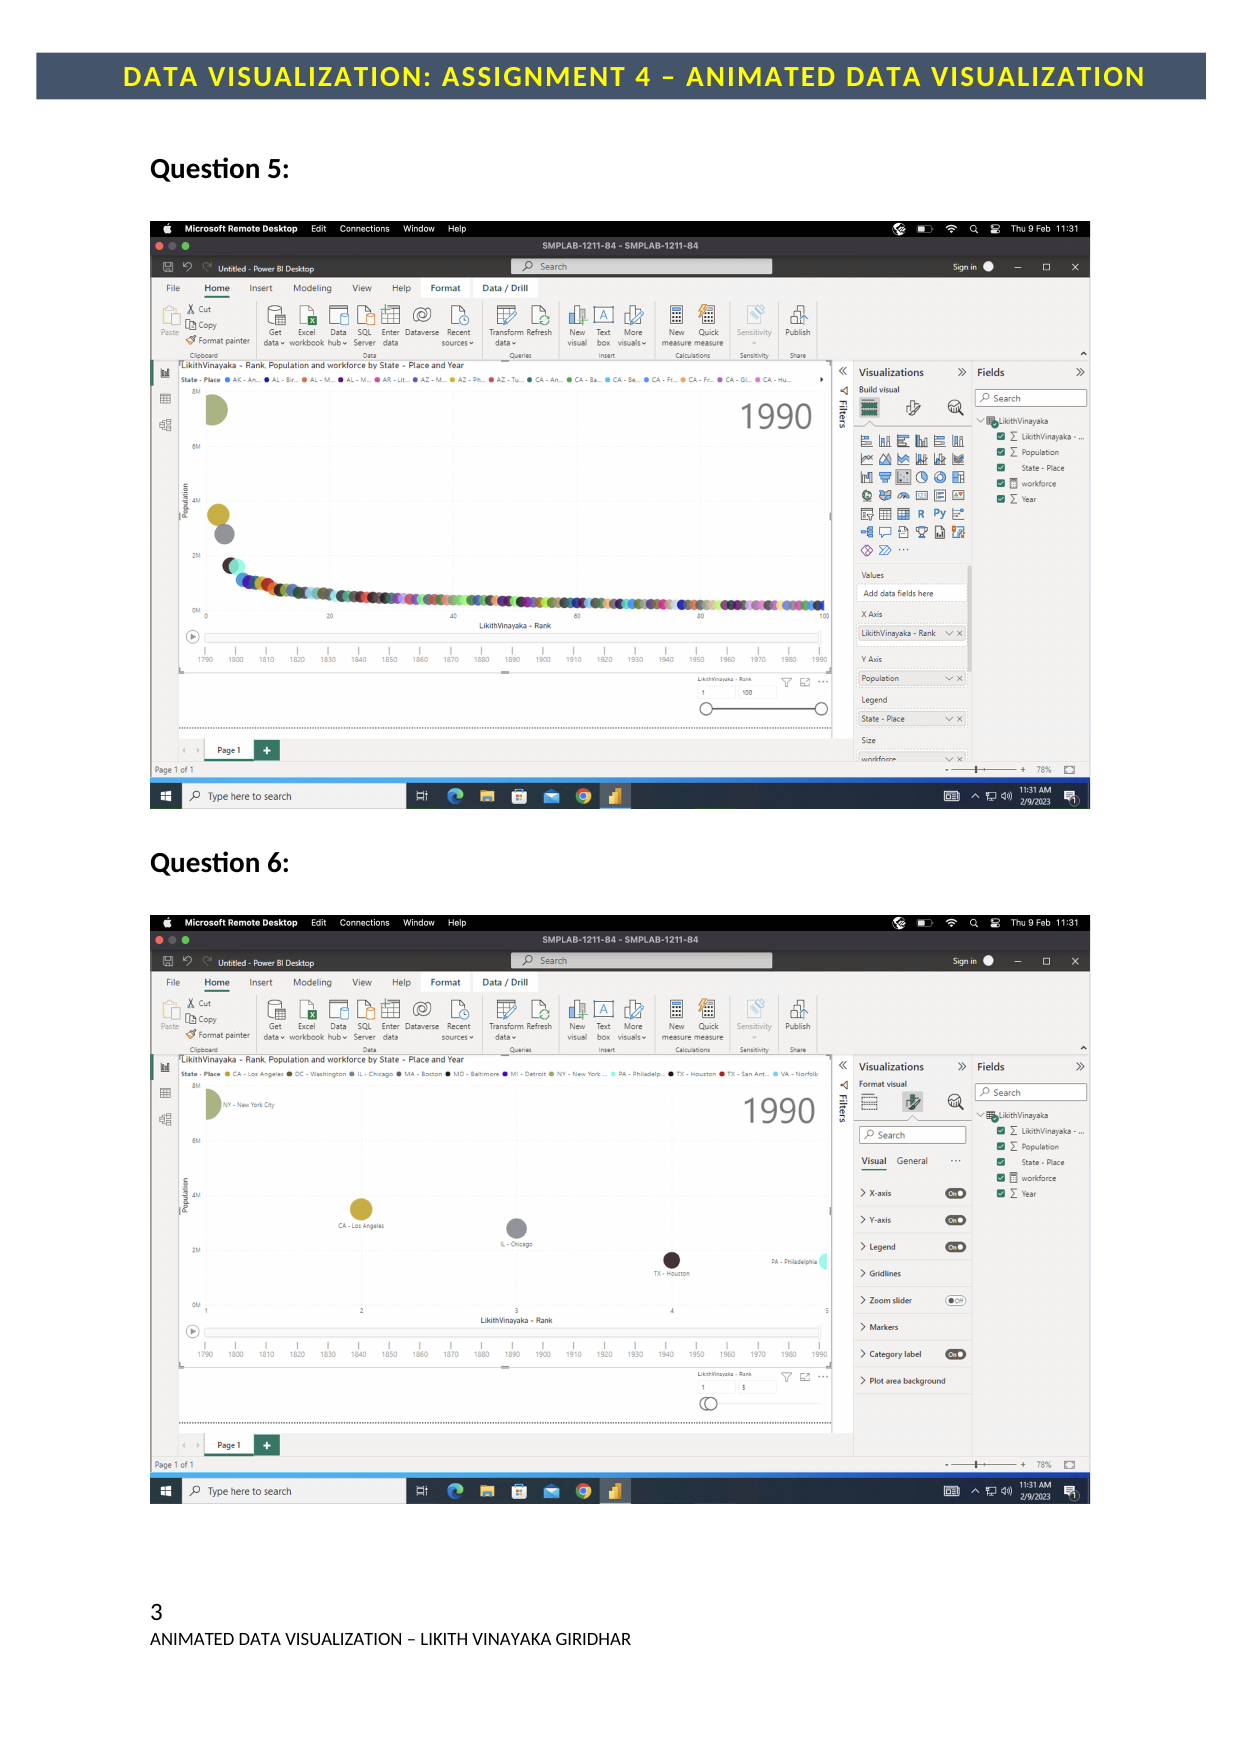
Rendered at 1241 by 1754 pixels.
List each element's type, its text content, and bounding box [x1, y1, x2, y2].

text Question 5: [150, 150, 1090, 186]
picture [150, 221, 1091, 809]
picture [150, 915, 1091, 1504]
text Question 6: [150, 844, 1090, 880]
